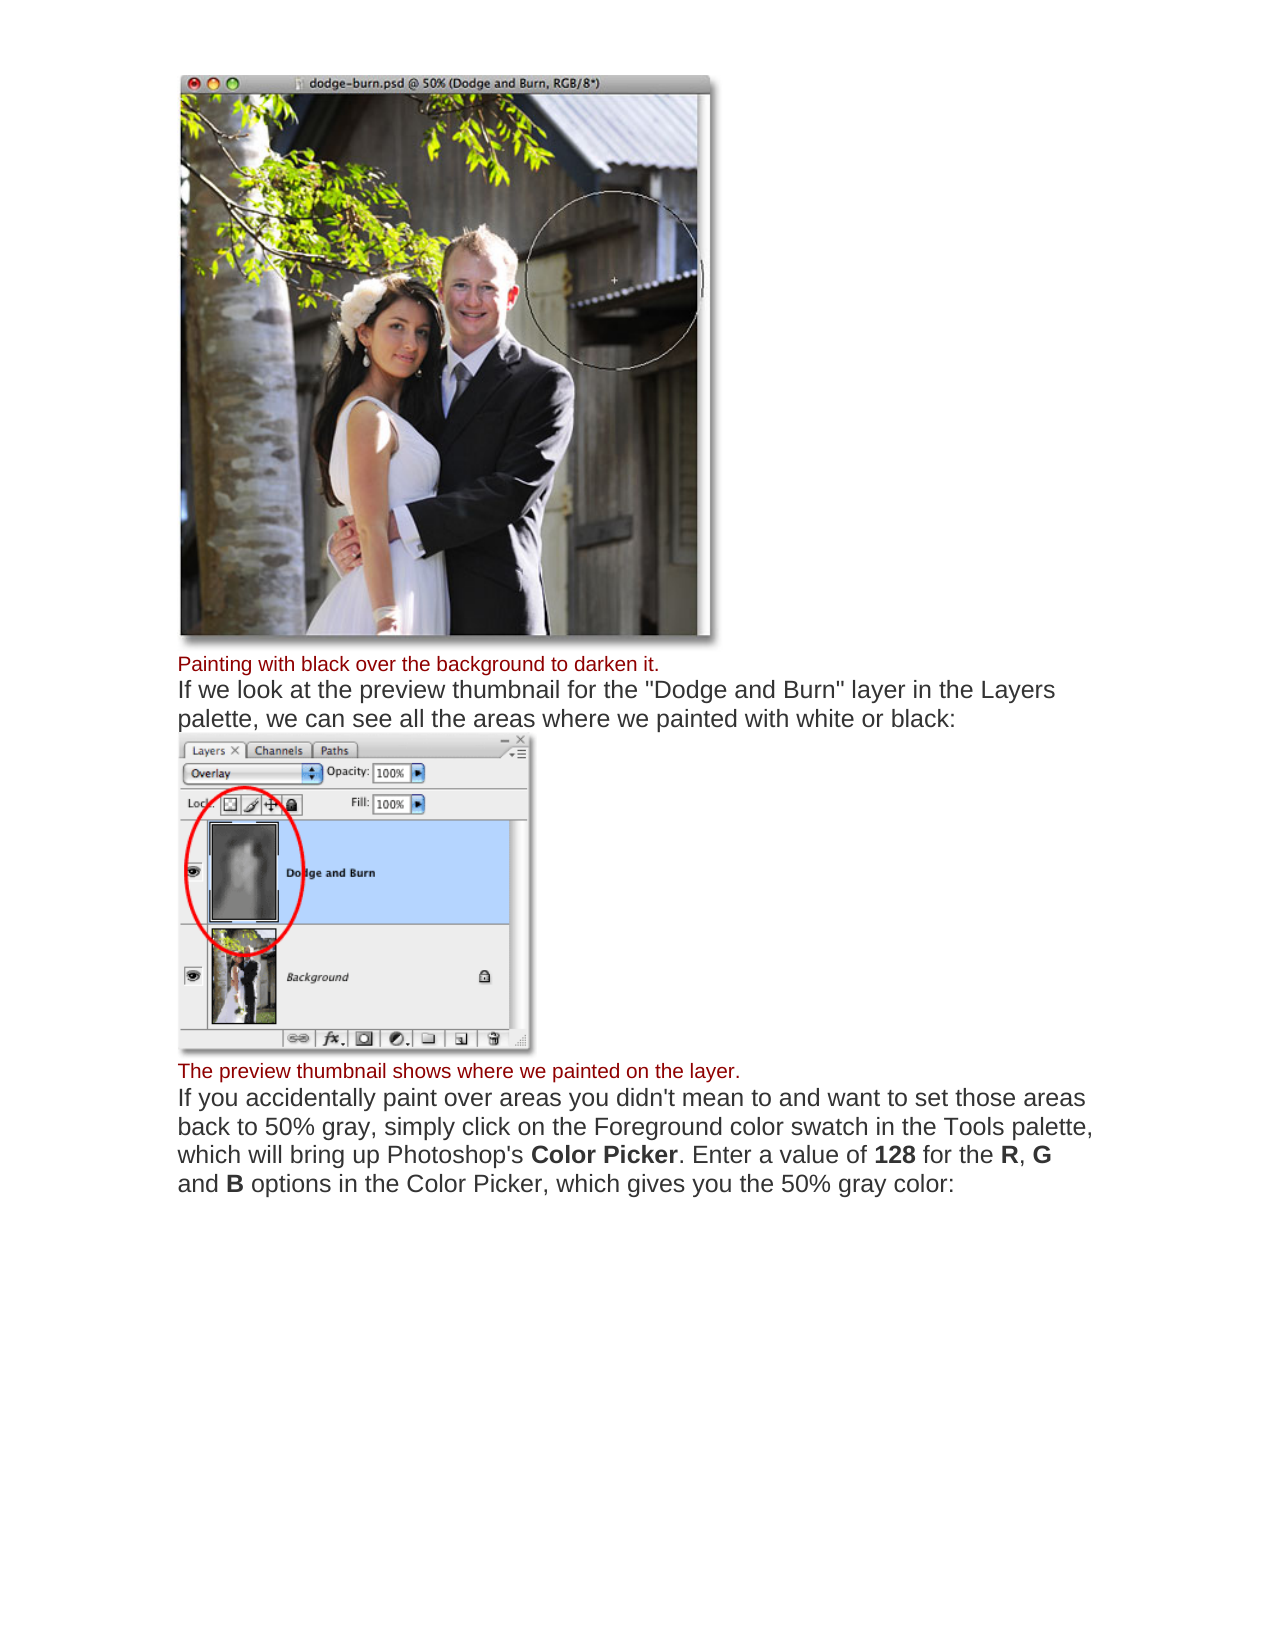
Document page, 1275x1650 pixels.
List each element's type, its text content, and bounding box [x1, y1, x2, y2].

text Painting with black over the background to darken it. [177, 651, 1098, 675]
picture [177, 732, 538, 1059]
text If you accidentally paint over areas you didn't mean to and want to set those areas back to 50% gray, simply click on the Foreground color swatch in the Tools palette, which will bring up Photoshop's Color Picker. Enter a value of 128 for the R, G and B options in the Color Picker, which gives you the 50% gray color: [177, 1083, 1098, 1198]
picture [177, 75, 723, 652]
text If we look at the preview thumbnail for the "Dodge and Burn" layer in the Layers palette, we can see all the areas where we painted with white or black: [177, 675, 1098, 733]
text The preview thumbnail shows where we painted on the layer. [177, 1059, 1098, 1083]
